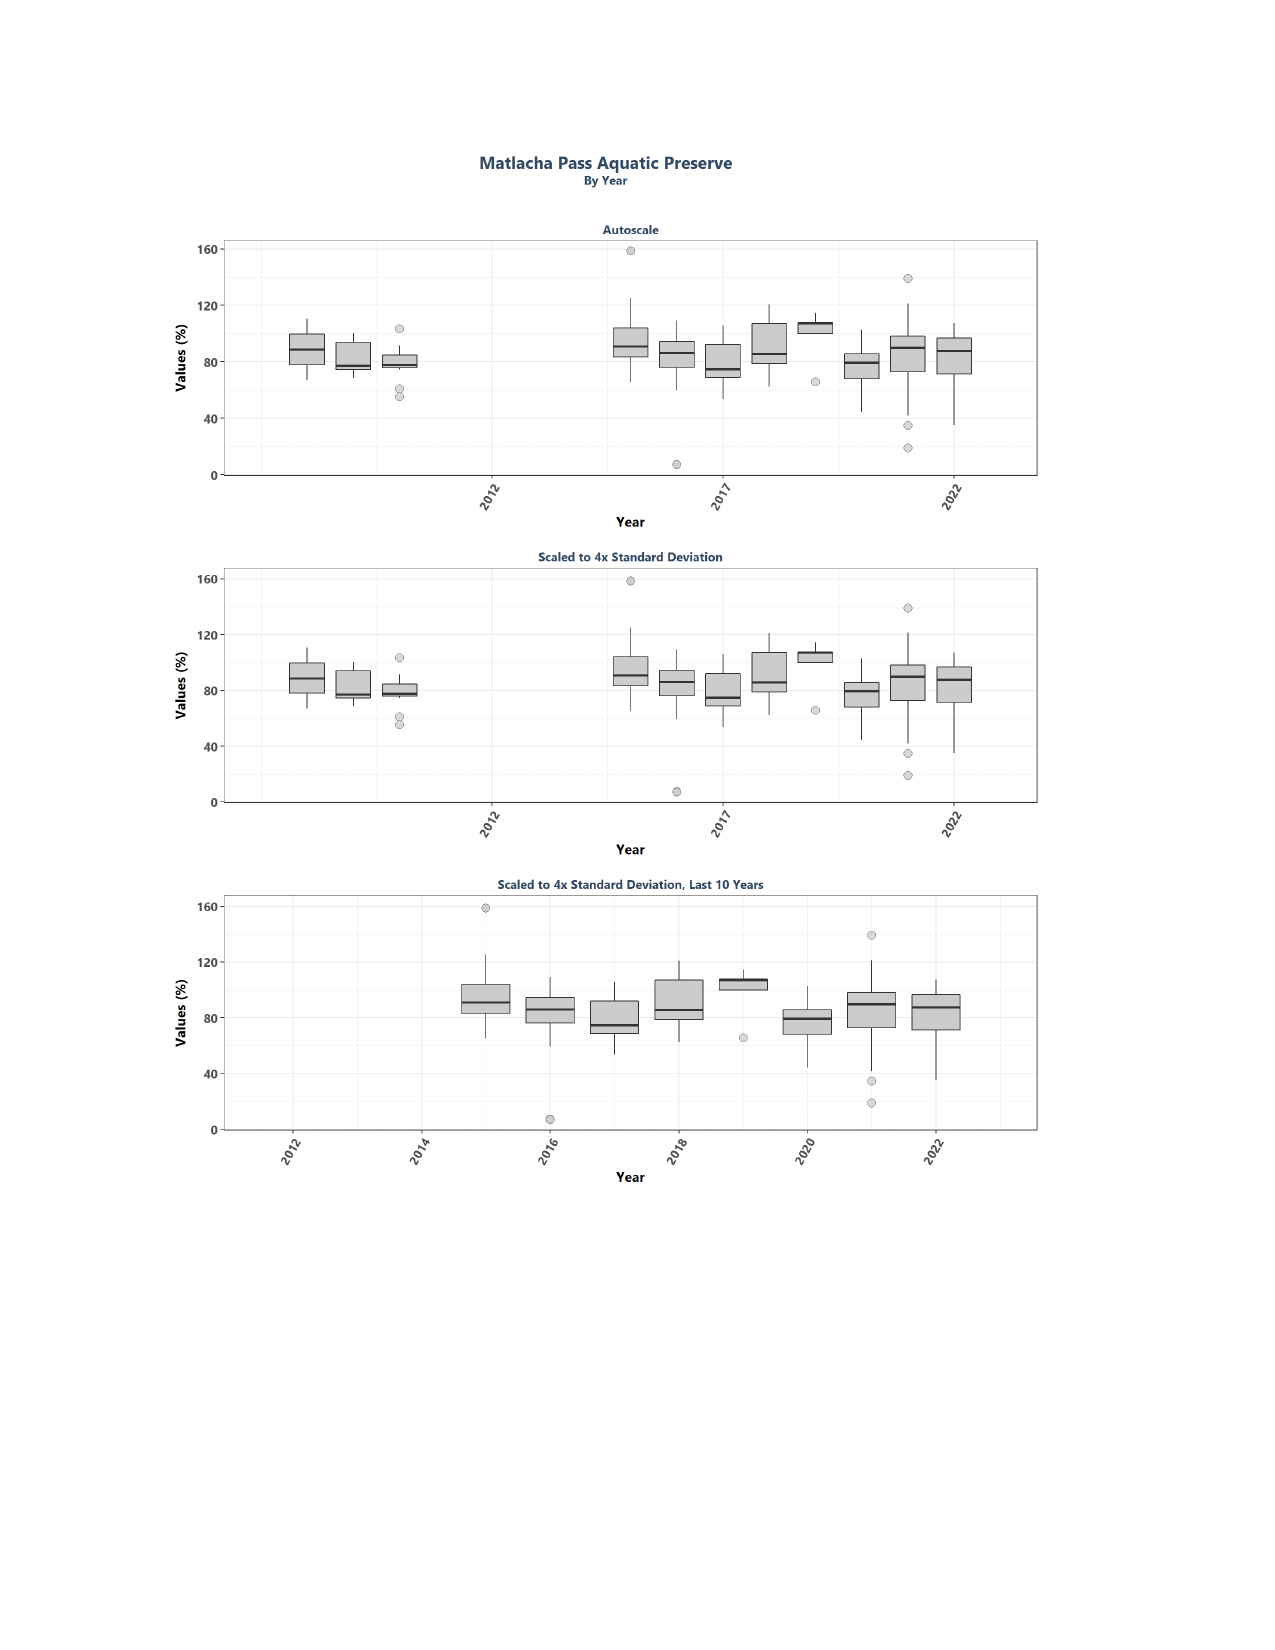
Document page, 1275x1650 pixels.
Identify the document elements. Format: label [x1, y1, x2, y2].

picture [168, 150, 1044, 1200]
